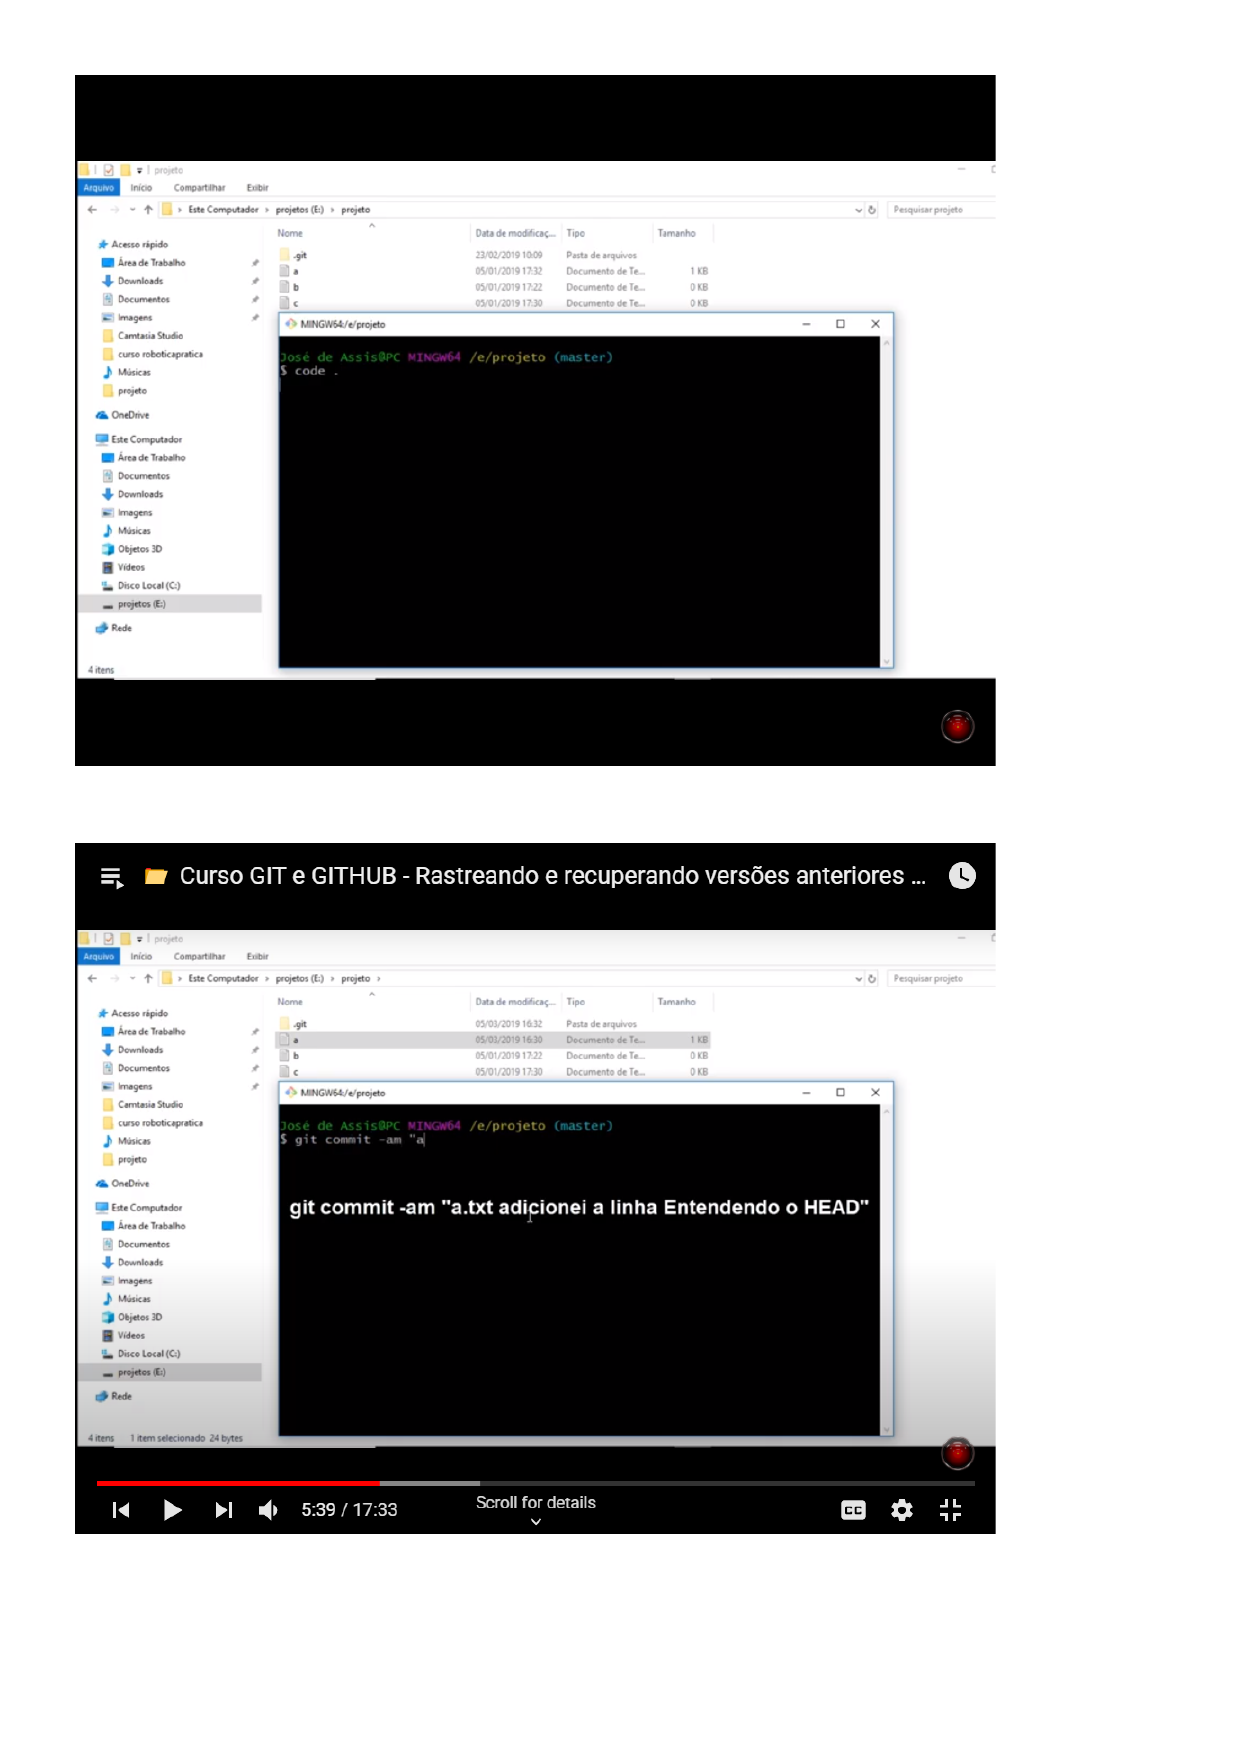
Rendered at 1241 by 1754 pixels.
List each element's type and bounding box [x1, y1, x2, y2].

picture [75, 75, 996, 766]
picture [75, 843, 996, 1534]
